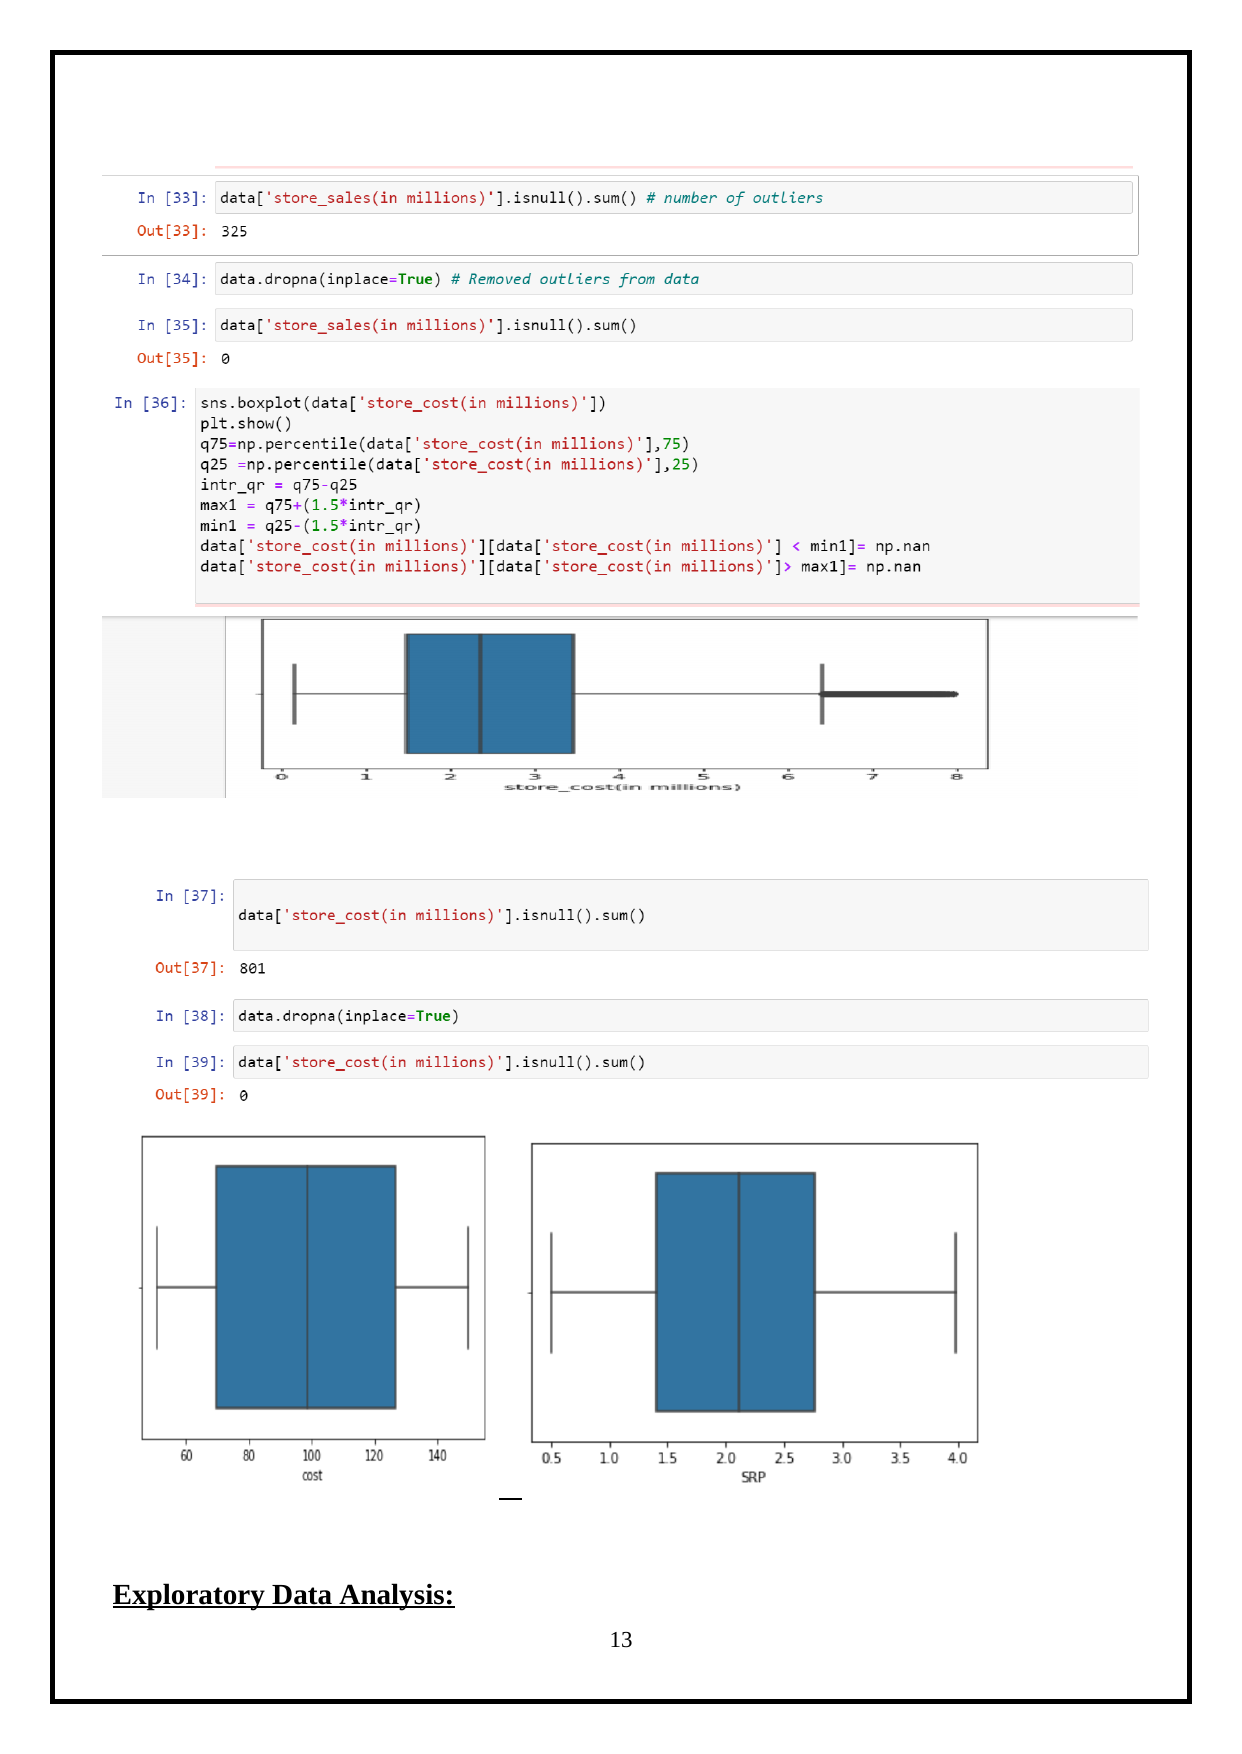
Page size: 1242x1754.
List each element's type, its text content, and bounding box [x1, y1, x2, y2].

text Exploratory Data Analysis: [112, 1577, 1139, 1611]
picture [102, 616, 1138, 798]
picture [112, 878, 1150, 1113]
picture [102, 388, 1140, 607]
picture [112, 1122, 499, 1497]
picture [102, 166, 1140, 379]
picture [521, 1128, 991, 1497]
